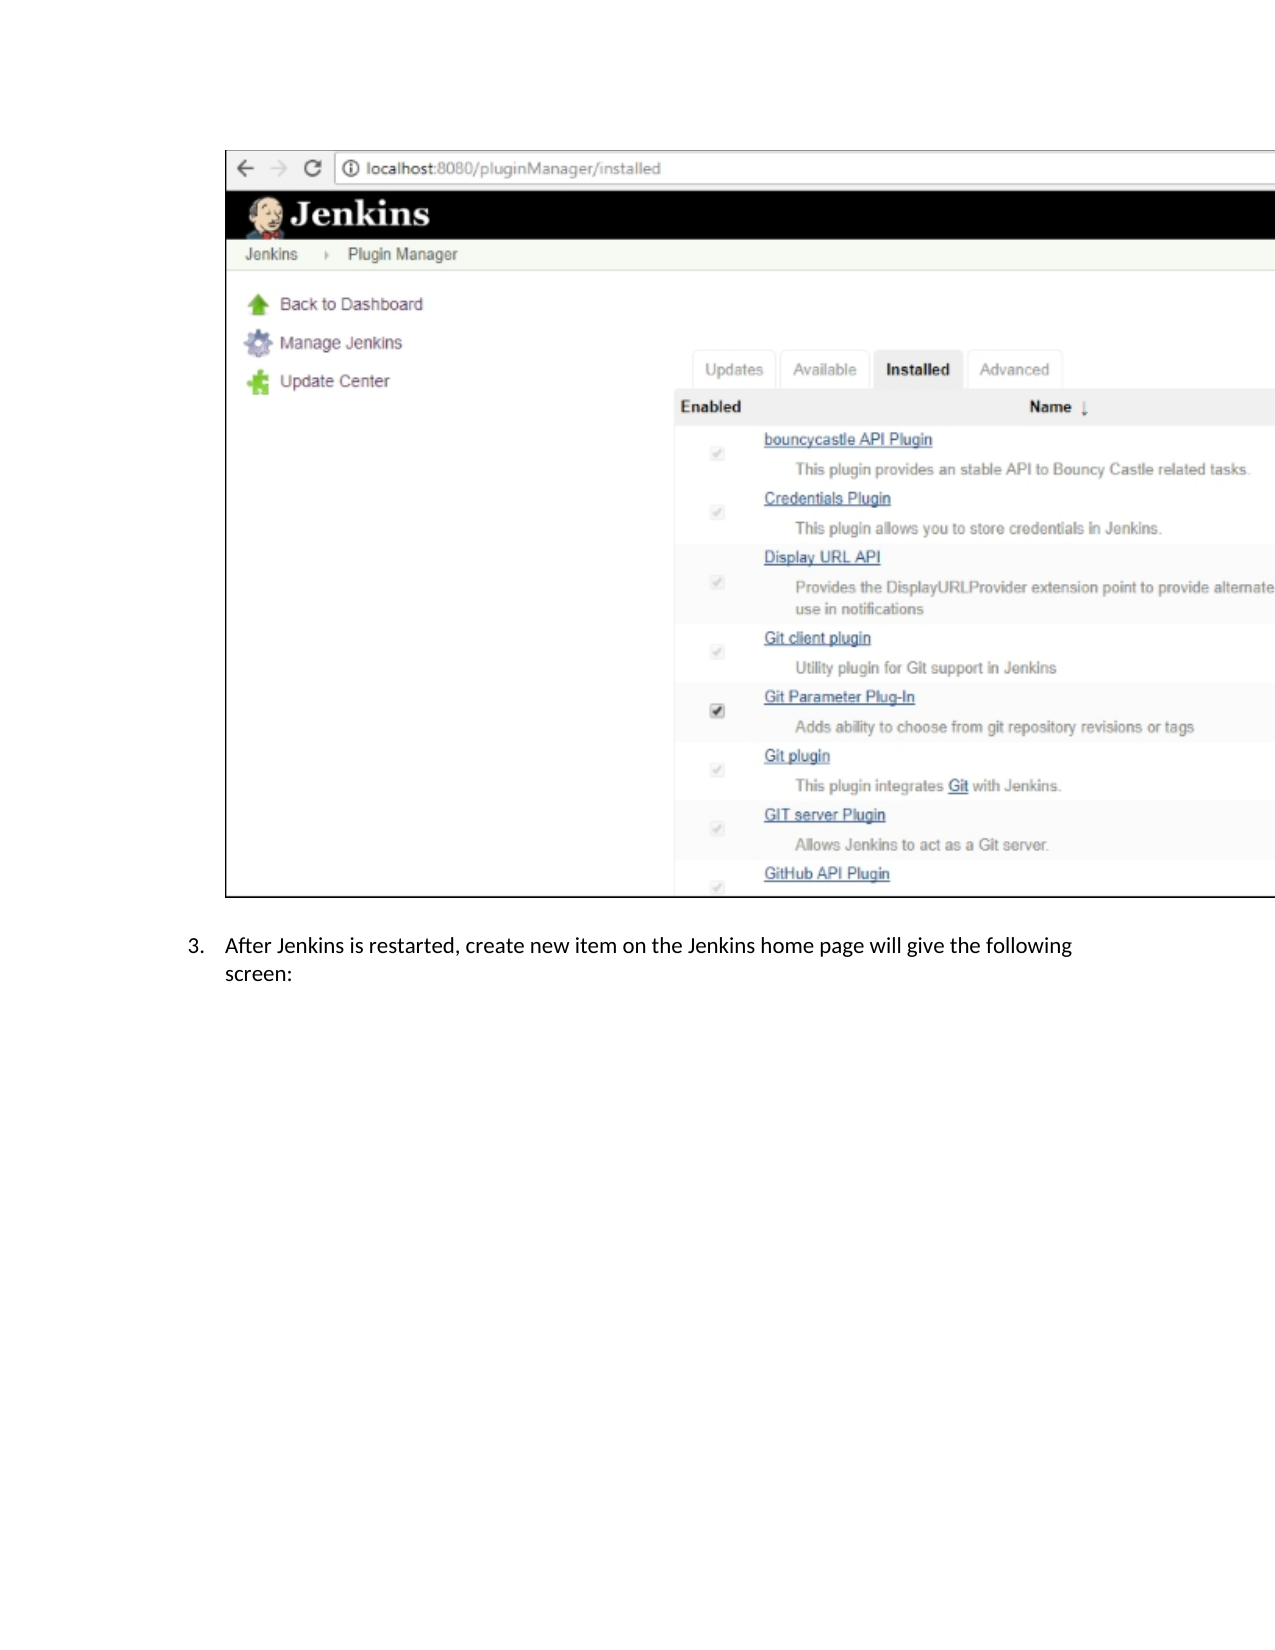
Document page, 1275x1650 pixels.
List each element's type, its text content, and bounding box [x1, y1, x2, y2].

list After Jenkins is restarted, create new item on the Jenkins home page will give the following screen: [187, 931, 1125, 987]
picture [225, 150, 1275, 898]
